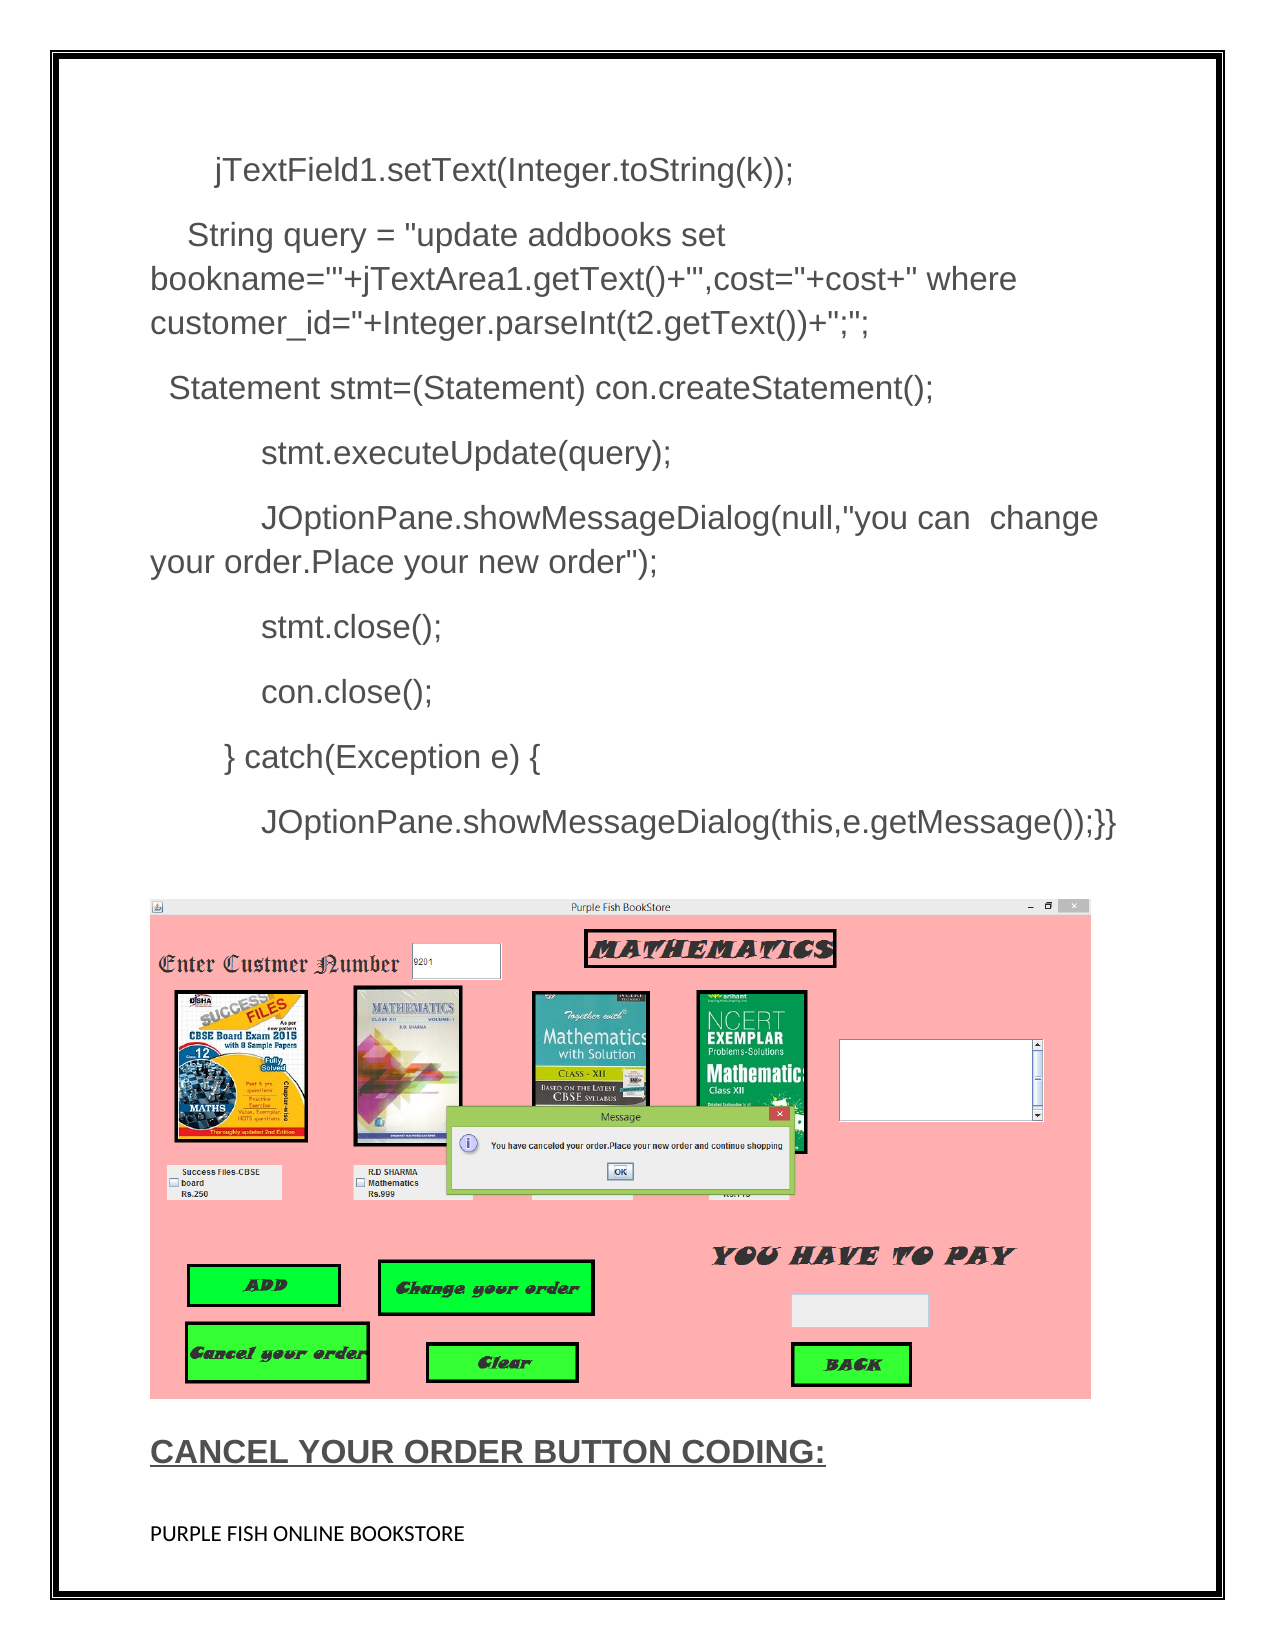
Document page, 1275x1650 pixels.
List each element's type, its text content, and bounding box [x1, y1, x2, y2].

text CANCEL YOUR ORDER BUTTON CODING: [150, 1432, 1125, 1470]
text Statement stmt=(Statement) con.createStatement(); [150, 368, 1125, 407]
text JOptionPane.showMessageDialog(this,e.getMessage());}} [150, 802, 1125, 841]
text JOptionPane.showMessageDialog(null,"you can change your order.Place your new order"); [150, 498, 1125, 581]
text } catch(Exception e) { [150, 737, 1125, 776]
text jTextField1.setText(Integer.toString(k)); [150, 150, 1125, 188]
picture [150, 899, 1091, 1399]
text stmt.close(); [150, 607, 1125, 646]
text stmt.executeUpdate(query); [150, 433, 1125, 472]
text String query = "update addbooks set bookname='"+jTextArea1.getText()+"',cost="+cost+" where customer_id="+Integer.parseInt(t2.getText())+";"; [150, 215, 1125, 342]
text con.close(); [150, 672, 1125, 711]
